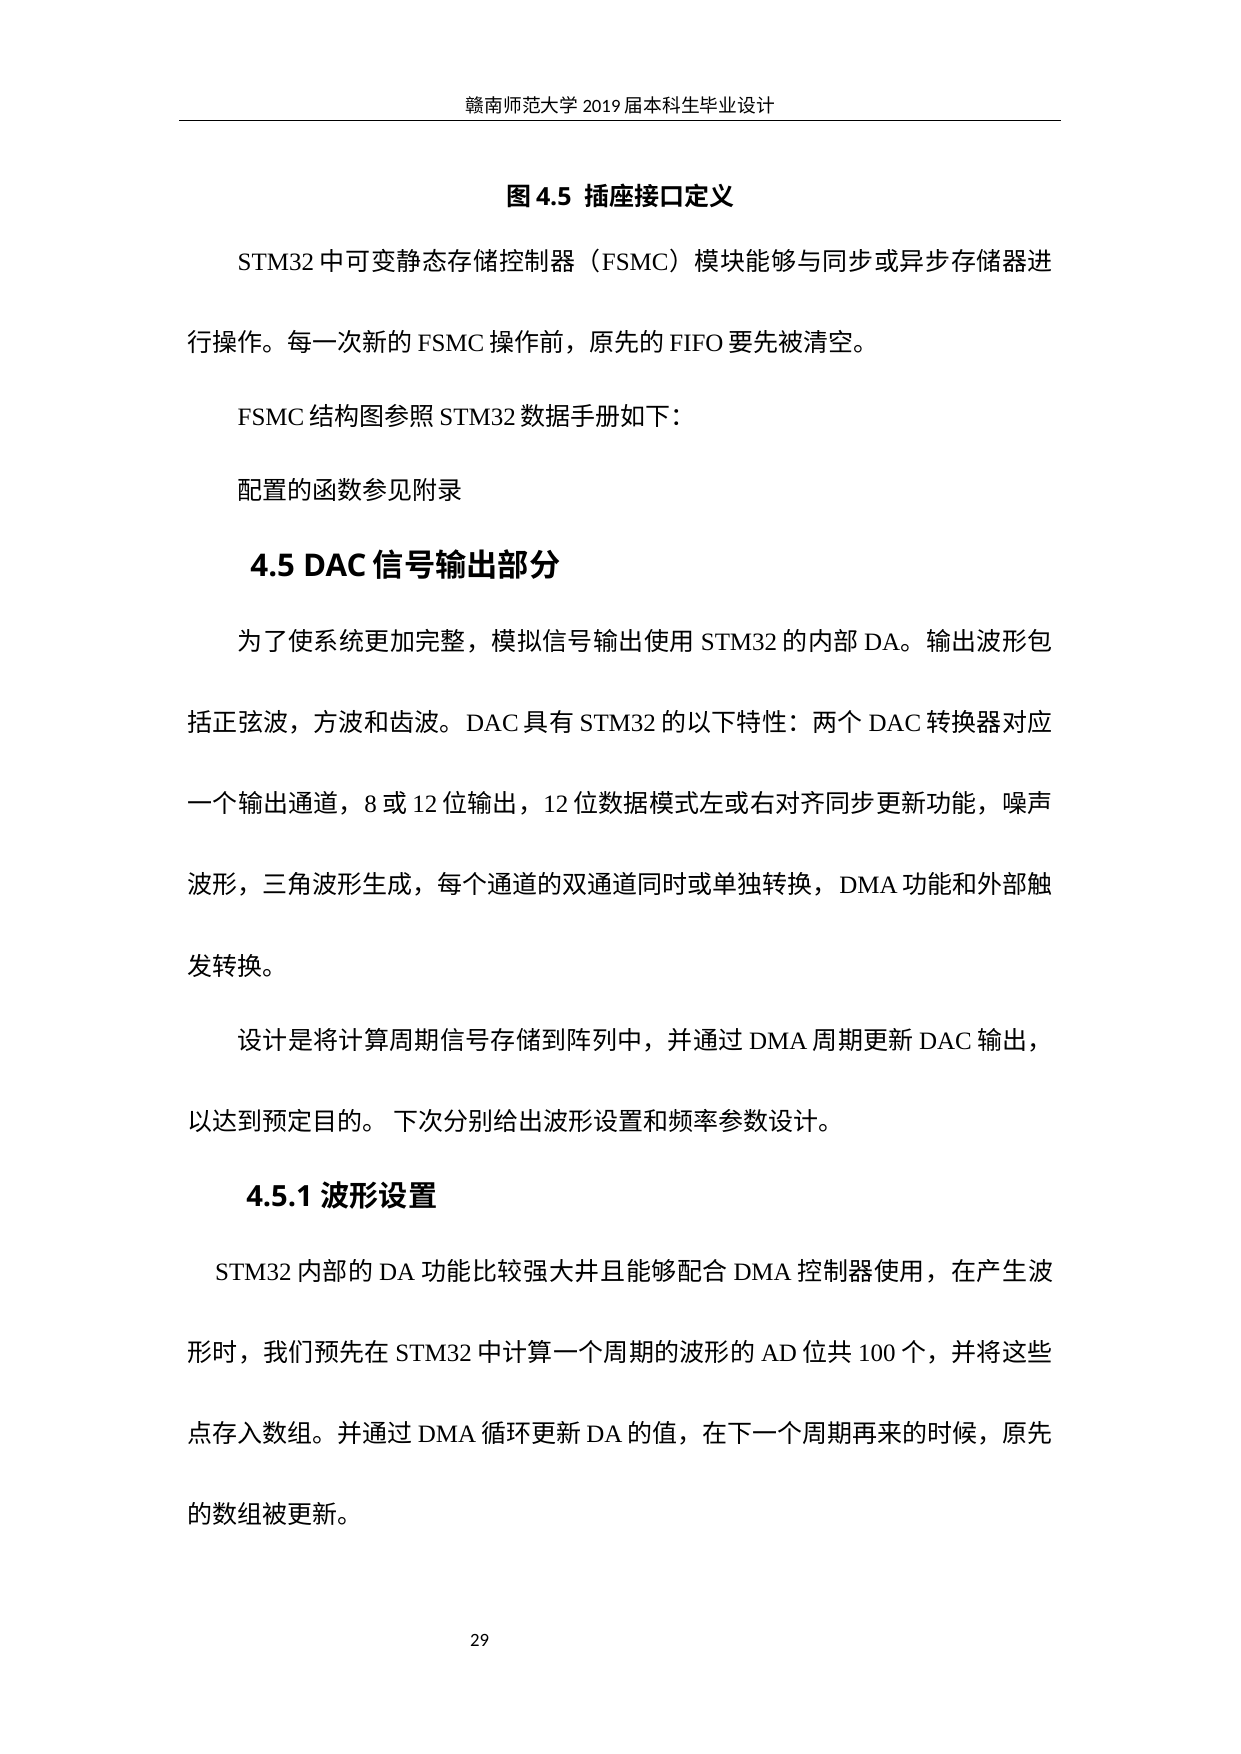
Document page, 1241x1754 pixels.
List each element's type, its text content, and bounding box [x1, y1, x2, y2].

text 4.5.1 波形设置 [187, 1161, 1053, 1226]
text 配置的函数参见附录 [187, 456, 1053, 521]
text 设计是将计算周期信号存储到阵列中，并通过DMA周期更新DAC输出，以达到预定目的。 下次分别给出波形设置和频率参数设计。 [187, 1006, 1053, 1152]
text 4.5 DAC信号输出部分 [187, 530, 1053, 595]
text 图4.5 插座接口定义 [187, 162, 1053, 227]
text 为了使系统更加完整，模拟信号输出使用STM32的内部DA。输出波形包括正弦波，方波和齿波。DAC具有STM32的以下特性：两个DAC转换器对应一个输出通道，8或12位输出，12位数据模式左或右对齐同步更新功能，噪声波形，三角波形生成，每个通道的双通道同时或单独转换，DMA功能和外部触发转换。 [187, 607, 1053, 997]
text FSMC结构图参照STM32数据手册如下： [187, 382, 1053, 447]
text STM32中可变静态存储控制器（FSMC）模块能够与同步或异步存储器进行操作。每一次新的FSMC操作前，原先的FIFO要先被清空。 [187, 227, 1053, 373]
text STM32内部的DA功能比较强大井且能够配合DMA控制器使用，在产生波形时，我们预先在STM32中计算一个周期的波形的AD位共100个，并将这些点存入数组。并通过DMA循环更新DA的值，在下一个周期再来的时候，原先的数组被更新。 [187, 1237, 1053, 1545]
